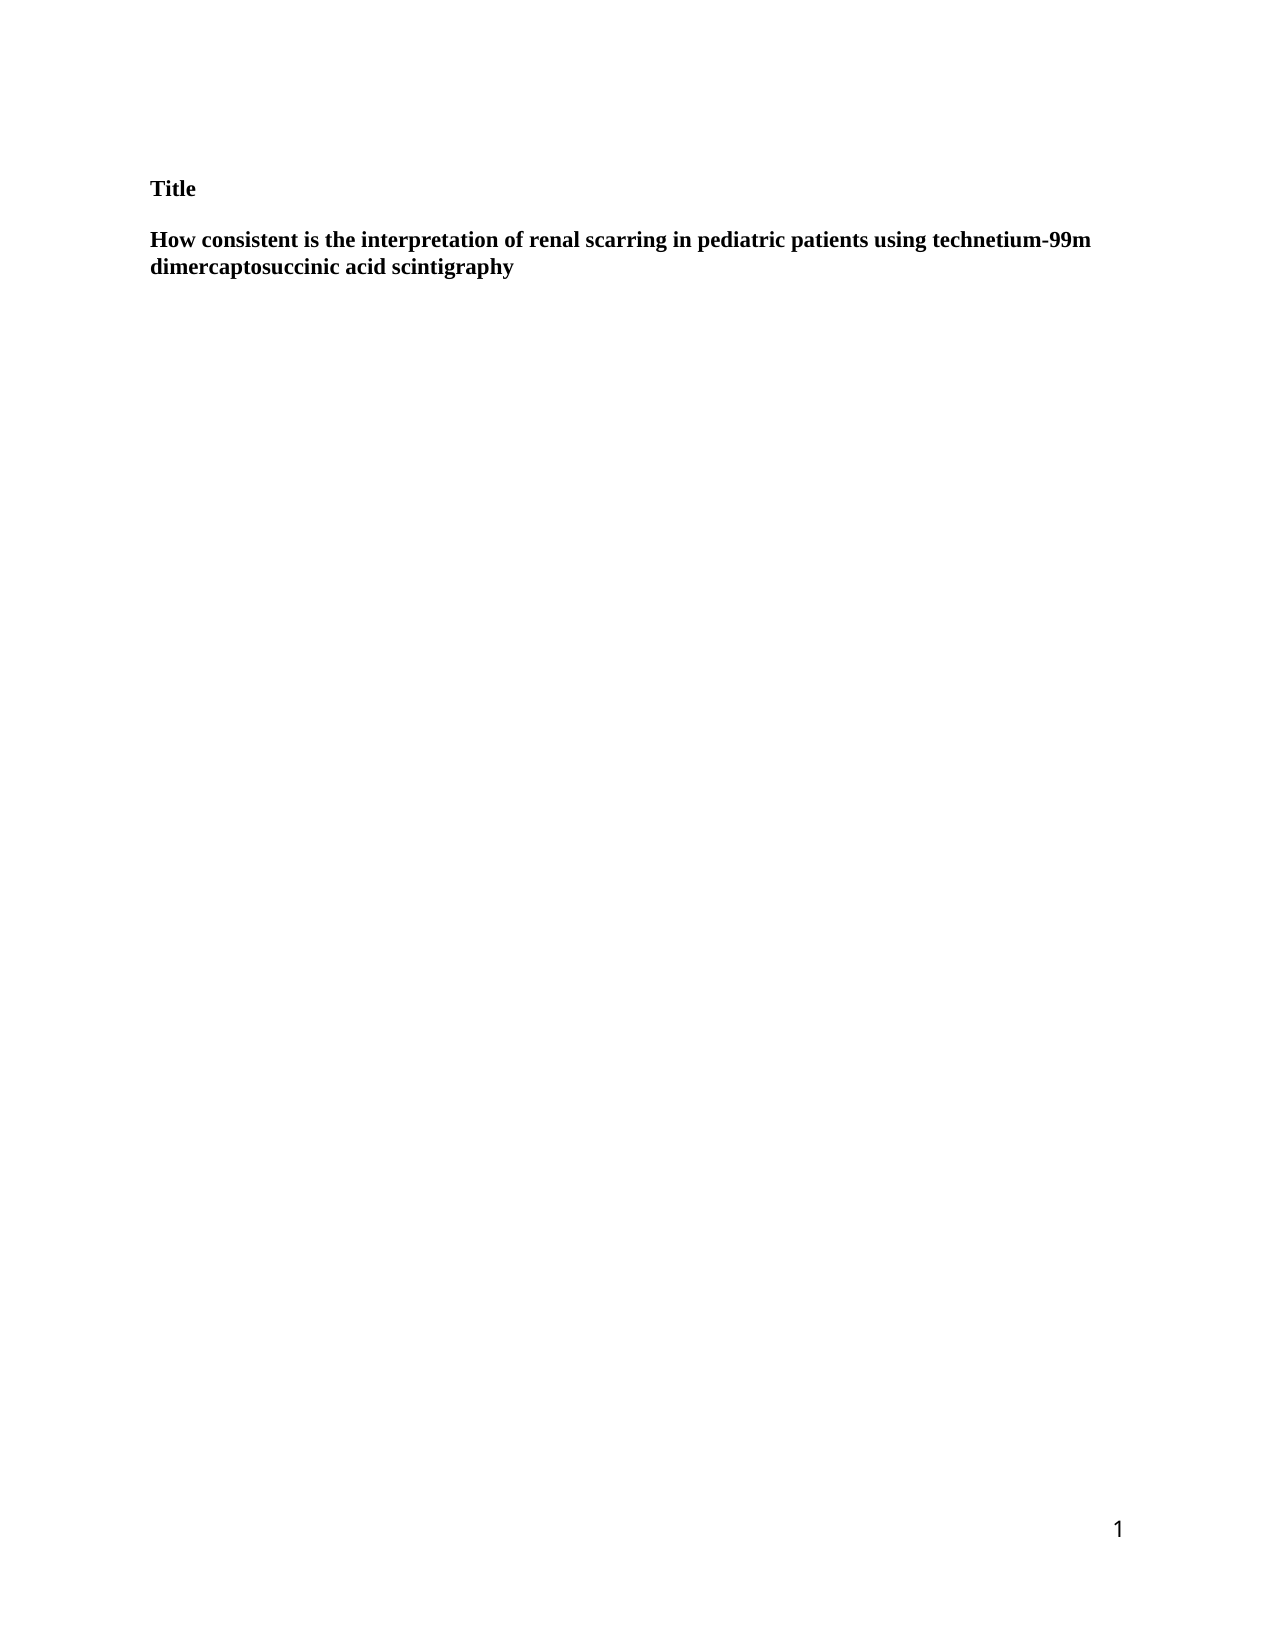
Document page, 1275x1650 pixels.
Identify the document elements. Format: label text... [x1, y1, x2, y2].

text Title [150, 175, 1125, 201]
text How consistent is the interpretation of renal scarring in pediatric patients using technetium-99m dimercaptosuccinic acid scintigraphy [150, 226, 1125, 279]
